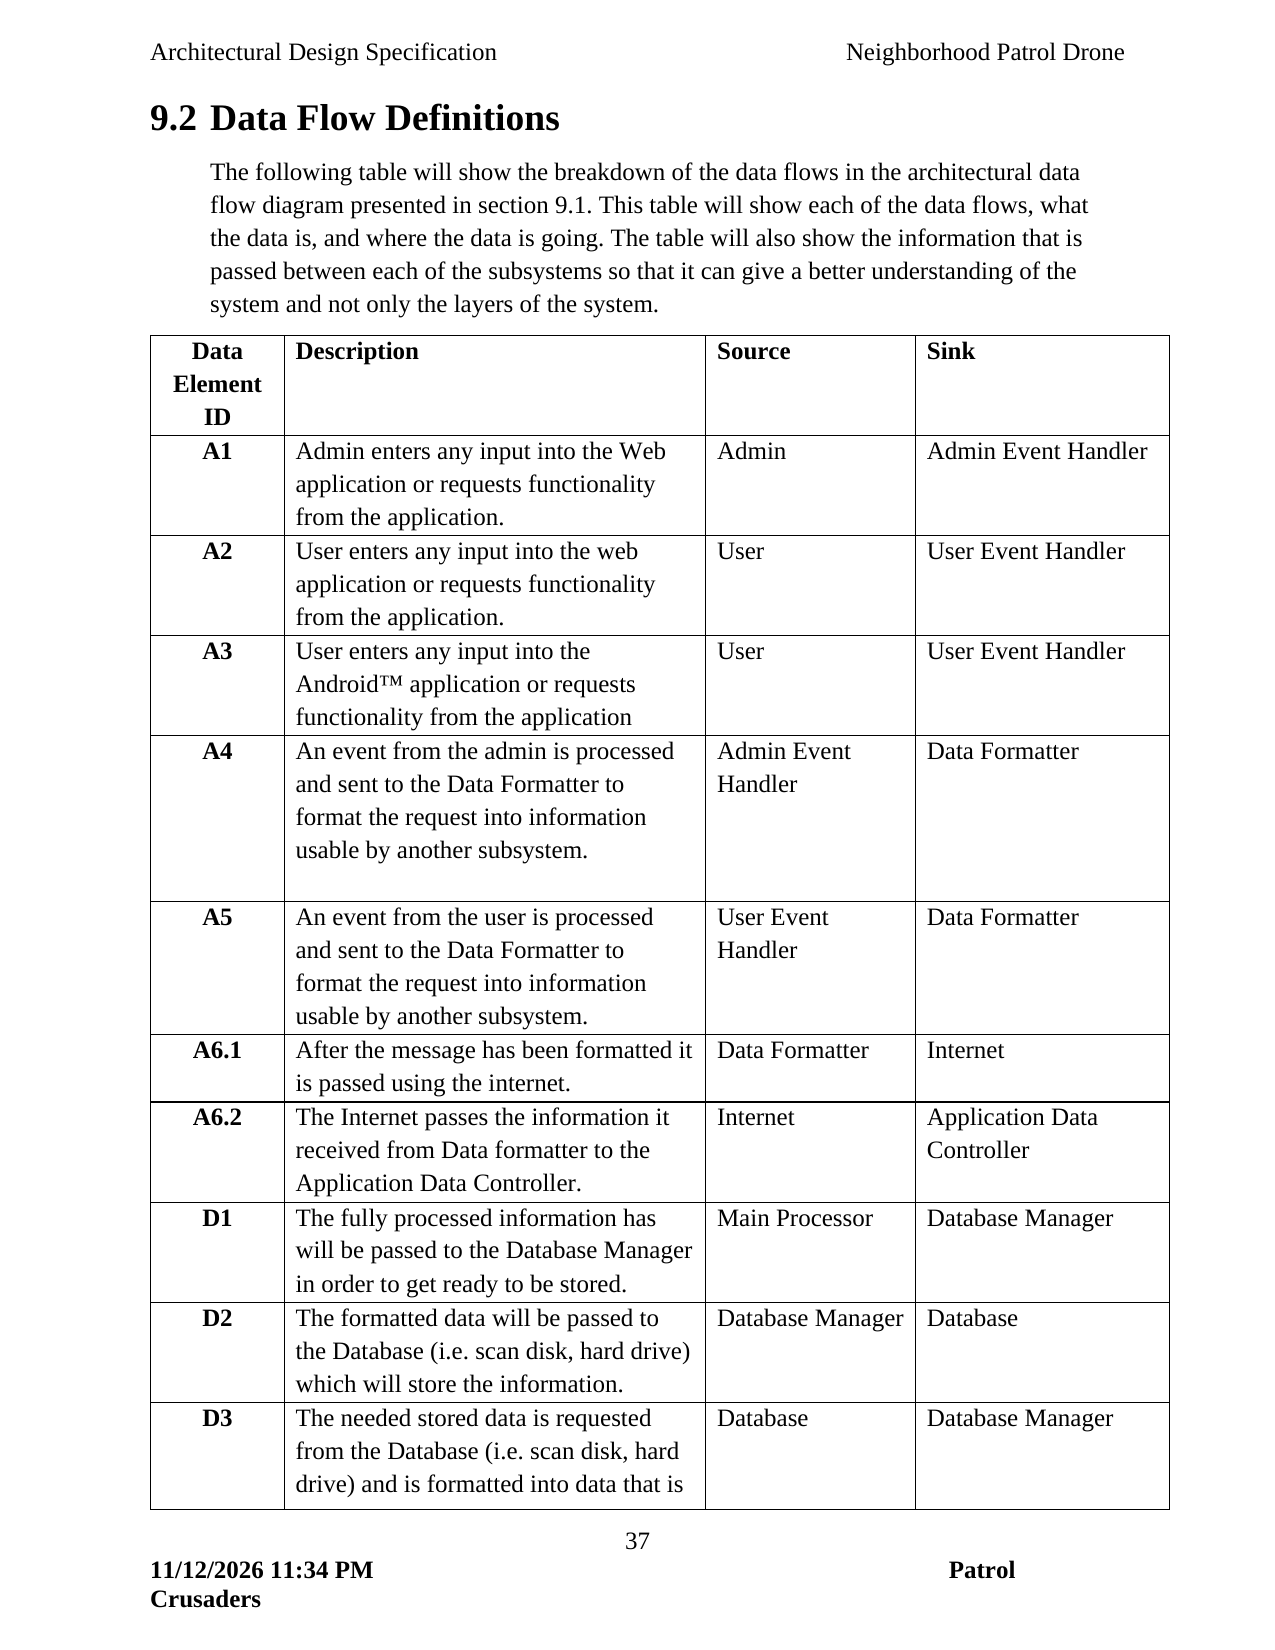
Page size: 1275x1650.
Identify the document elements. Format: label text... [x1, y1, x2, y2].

table_cell User [706, 536, 915, 635]
table_cell User enters any input into the web application or requests functionality from the application. [285, 536, 705, 635]
table_cell A6.1 [151, 1035, 284, 1101]
table_cell A2 [151, 536, 284, 635]
table_header Sink [916, 336, 1169, 435]
table_cell Data Formatter [706, 1035, 915, 1101]
table_cell User Event Handler [706, 902, 915, 1034]
table_cell Database [706, 1403, 915, 1508]
table_cell Internet [706, 1103, 915, 1202]
table_cell Admin [706, 436, 915, 535]
table_cell User [706, 636, 915, 735]
table_cell The fully processed information has will be passed to the Database Manager in order to get ready to be stored. [285, 1203, 705, 1302]
table_cell Internet [916, 1035, 1169, 1101]
table_cell The formatted data will be passed to the Database (i.e. scan disk, hard drive) which will store the information. [285, 1303, 705, 1402]
table_cell D1 [151, 1203, 284, 1302]
table_cell The Internet passes the information it received from Data formatter to the Application Data Controller. [285, 1103, 705, 1202]
table_cell A6.2 [151, 1103, 284, 1202]
table_cell A5 [151, 902, 284, 1034]
text The following table will show the breakdown of the data flows in the architectural data flow diagram presented in section 9.1. This table will show each of the data flows, what the data is, and where the data is going. The table will also show the information that is passed between each of the subsystems so that it can give a better understanding of the system and not only the layers of the system. [210, 157, 1125, 318]
table_cell A4 [151, 736, 284, 901]
table_cell User enters any input into the Android™ application or requests functionality from the application [285, 636, 705, 735]
table_cell After the message has been formatted it is passed using the internet. [285, 1035, 705, 1101]
table_header Description [285, 336, 705, 435]
table_cell Database Manager [916, 1403, 1169, 1508]
table_cell An event from the user is processed and sent to the Data Formatter to format the request into information usable by another subsystem. [285, 902, 705, 1034]
table_cell D2 [151, 1303, 284, 1402]
table_cell User Event Handler [916, 536, 1169, 635]
table_header Data Element ID [151, 336, 284, 435]
table_cell Application Data Controller [916, 1103, 1169, 1202]
table_cell Admin Event Handler [706, 736, 915, 901]
table_cell Database Manager [706, 1303, 915, 1402]
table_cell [285, 1403, 705, 1508]
table_cell D3 [151, 1403, 284, 1508]
table_cell Data Formatter [916, 902, 1169, 1034]
table_cell An event from the admin is processed and sent to the Data Formatter to format the request into information usable by another subsystem. [285, 736, 705, 901]
table_header Source [706, 336, 915, 435]
table_cell A1 [151, 436, 284, 535]
table_cell Database [916, 1303, 1169, 1402]
table_cell Database Manager [916, 1203, 1169, 1302]
table_cell Admin enters any input into the Web application or requests functionality from the application. [285, 436, 705, 535]
table_cell Data Formatter [916, 736, 1169, 901]
subtitle Data Flow Definitions [150, 95, 1125, 138]
table_cell Admin Event Handler [916, 436, 1169, 535]
table_cell Main Processor [706, 1203, 915, 1302]
table_cell A3 [151, 636, 284, 735]
table_cell User Event Handler [916, 636, 1169, 735]
